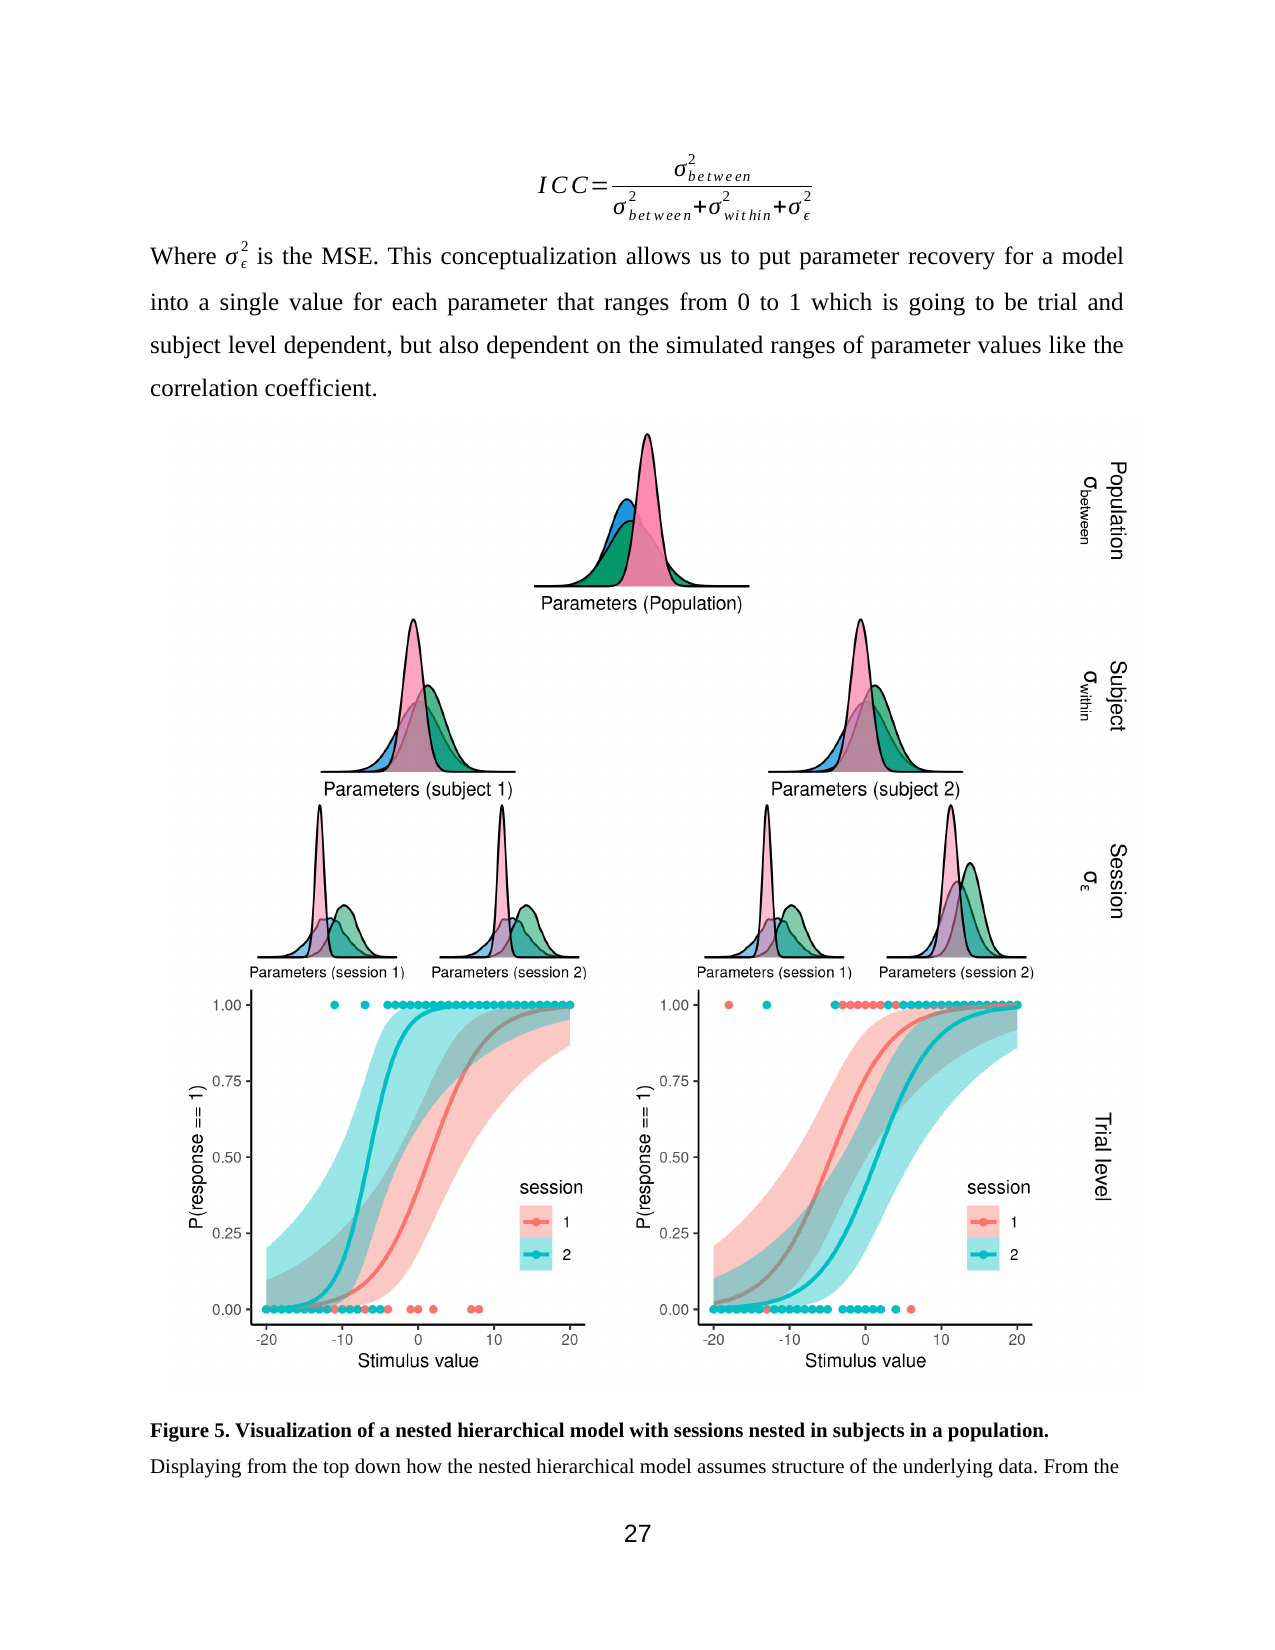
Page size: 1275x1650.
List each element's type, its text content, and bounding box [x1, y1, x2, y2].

text Where is the MSE. This conceptualization allows us to put parameter recovery for a model into a single value for each parameter that ranges from 0 to 1 which is going to be trial and subject level dependent, but also dependent on the simulated ranges of parameter values like the correlation coefficient. [150, 238, 1125, 402]
picture [168, 416, 1144, 1392]
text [150, 1418, 1125, 1478]
